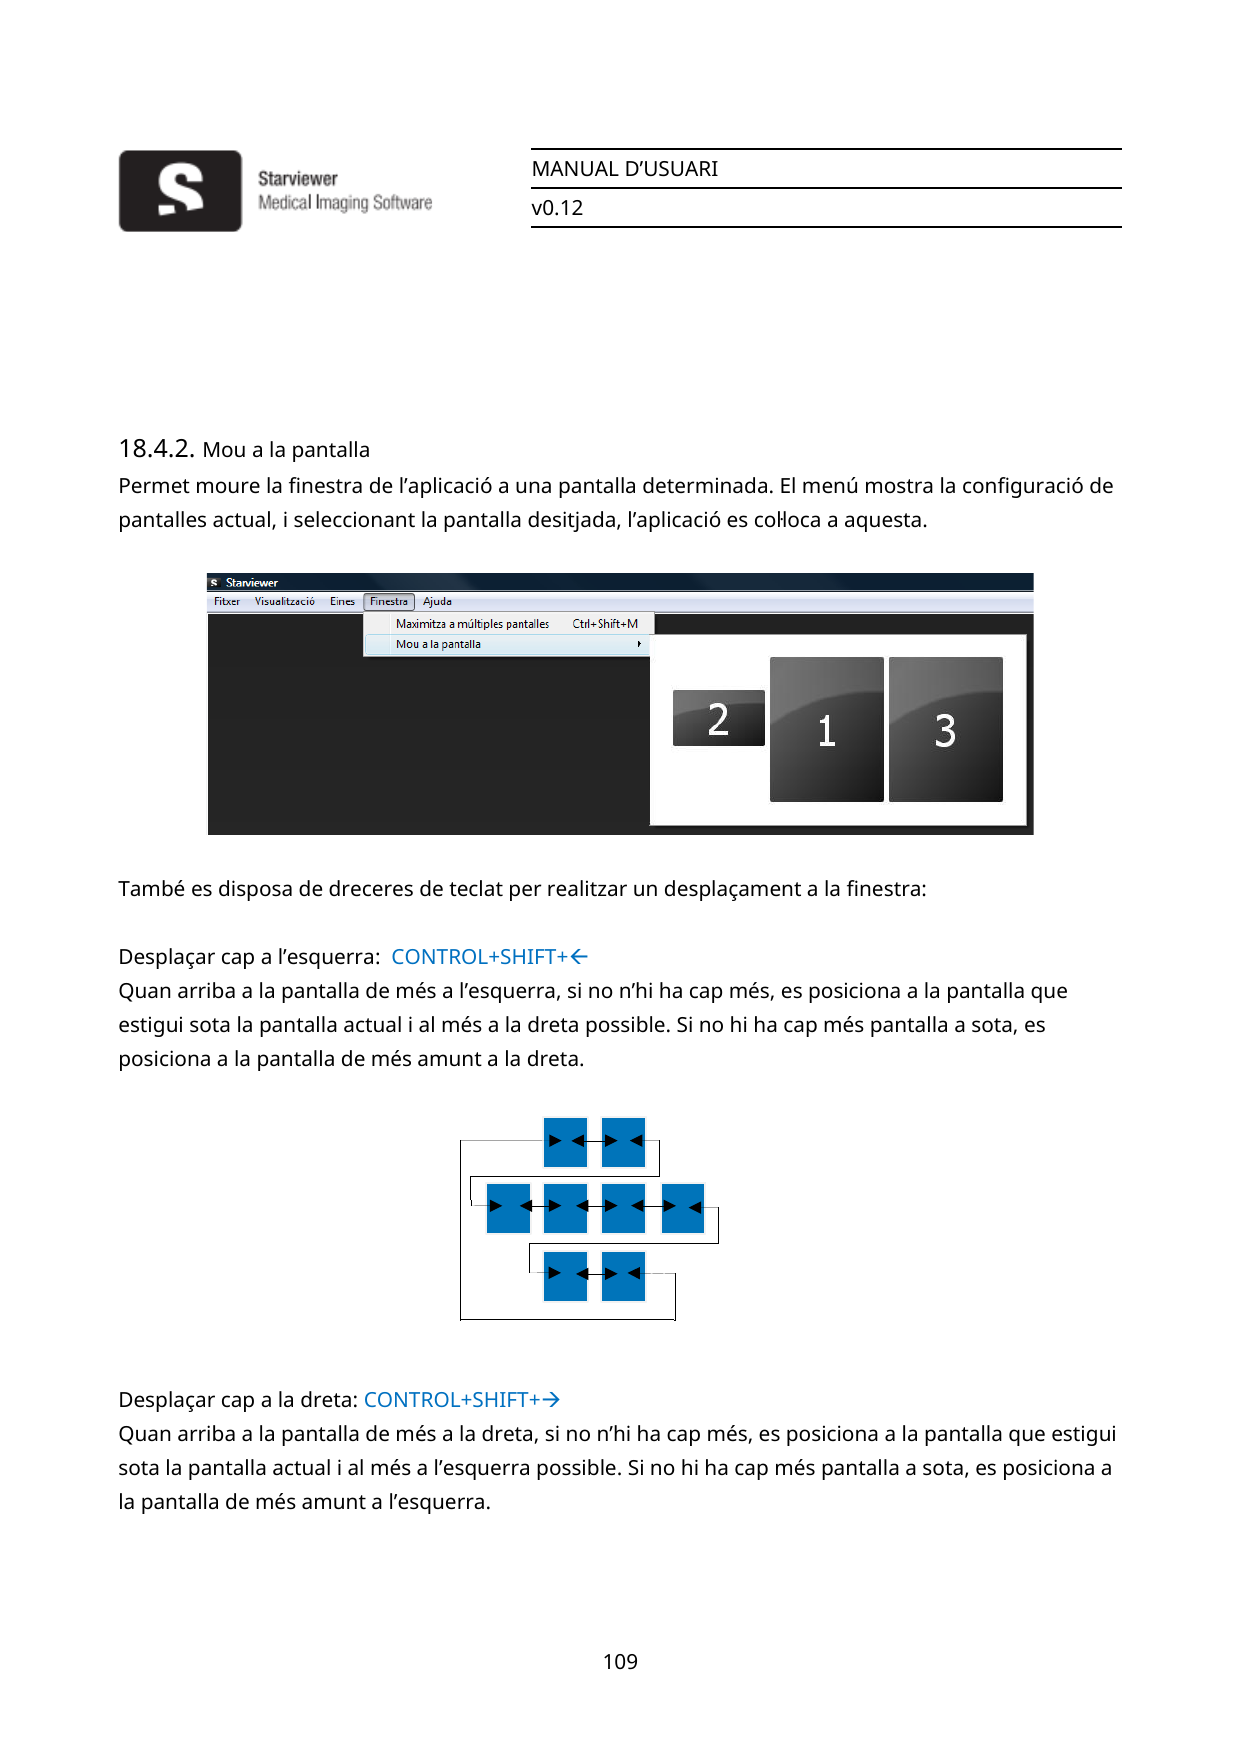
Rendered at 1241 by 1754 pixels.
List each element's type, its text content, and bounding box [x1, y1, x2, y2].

text Quan arriba a la pantalla de més a l’esquerra, si no n’hi ha cap més, es posiciona a la pantalla que estigui sota la pantalla actual i al més a la dreta possible. Si no hi ha cap més pantalla a sota, es posiciona a la pantalla de més amunt a la dreta. [118, 976, 1122, 1073]
subtitle Mou a la pantalla [118, 430, 1122, 464]
text Permet moure la finestra de l’aplicació a una pantalla determinada. El menú mostra la configuració de pantalles actual, i seleccionant la pantalla desitjada, l’aplicació es col·loca a aquesta. [118, 471, 1122, 534]
text Desplaçar cap a l’esquerra: CONTROL+SHIFT+ [118, 942, 1122, 971]
text També es disposa de dreceres de teclat per realitzar un desplaçament a la finestra: [118, 874, 1122, 903]
text Quan arriba a la pantalla de més a la dreta, si no n’hi ha cap més, es posiciona a la pantalla que estigui sota la pantalla actual i al més a l’esquerra possible. Si no hi ha cap més pantalla a sota, es posiciona a la pantalla de més amunt a l’esquerra. [118, 1419, 1122, 1516]
picture [206, 573, 1034, 835]
text Desplaçar cap a la dreta: CONTROL+SHIFT+ [118, 1385, 1122, 1413]
